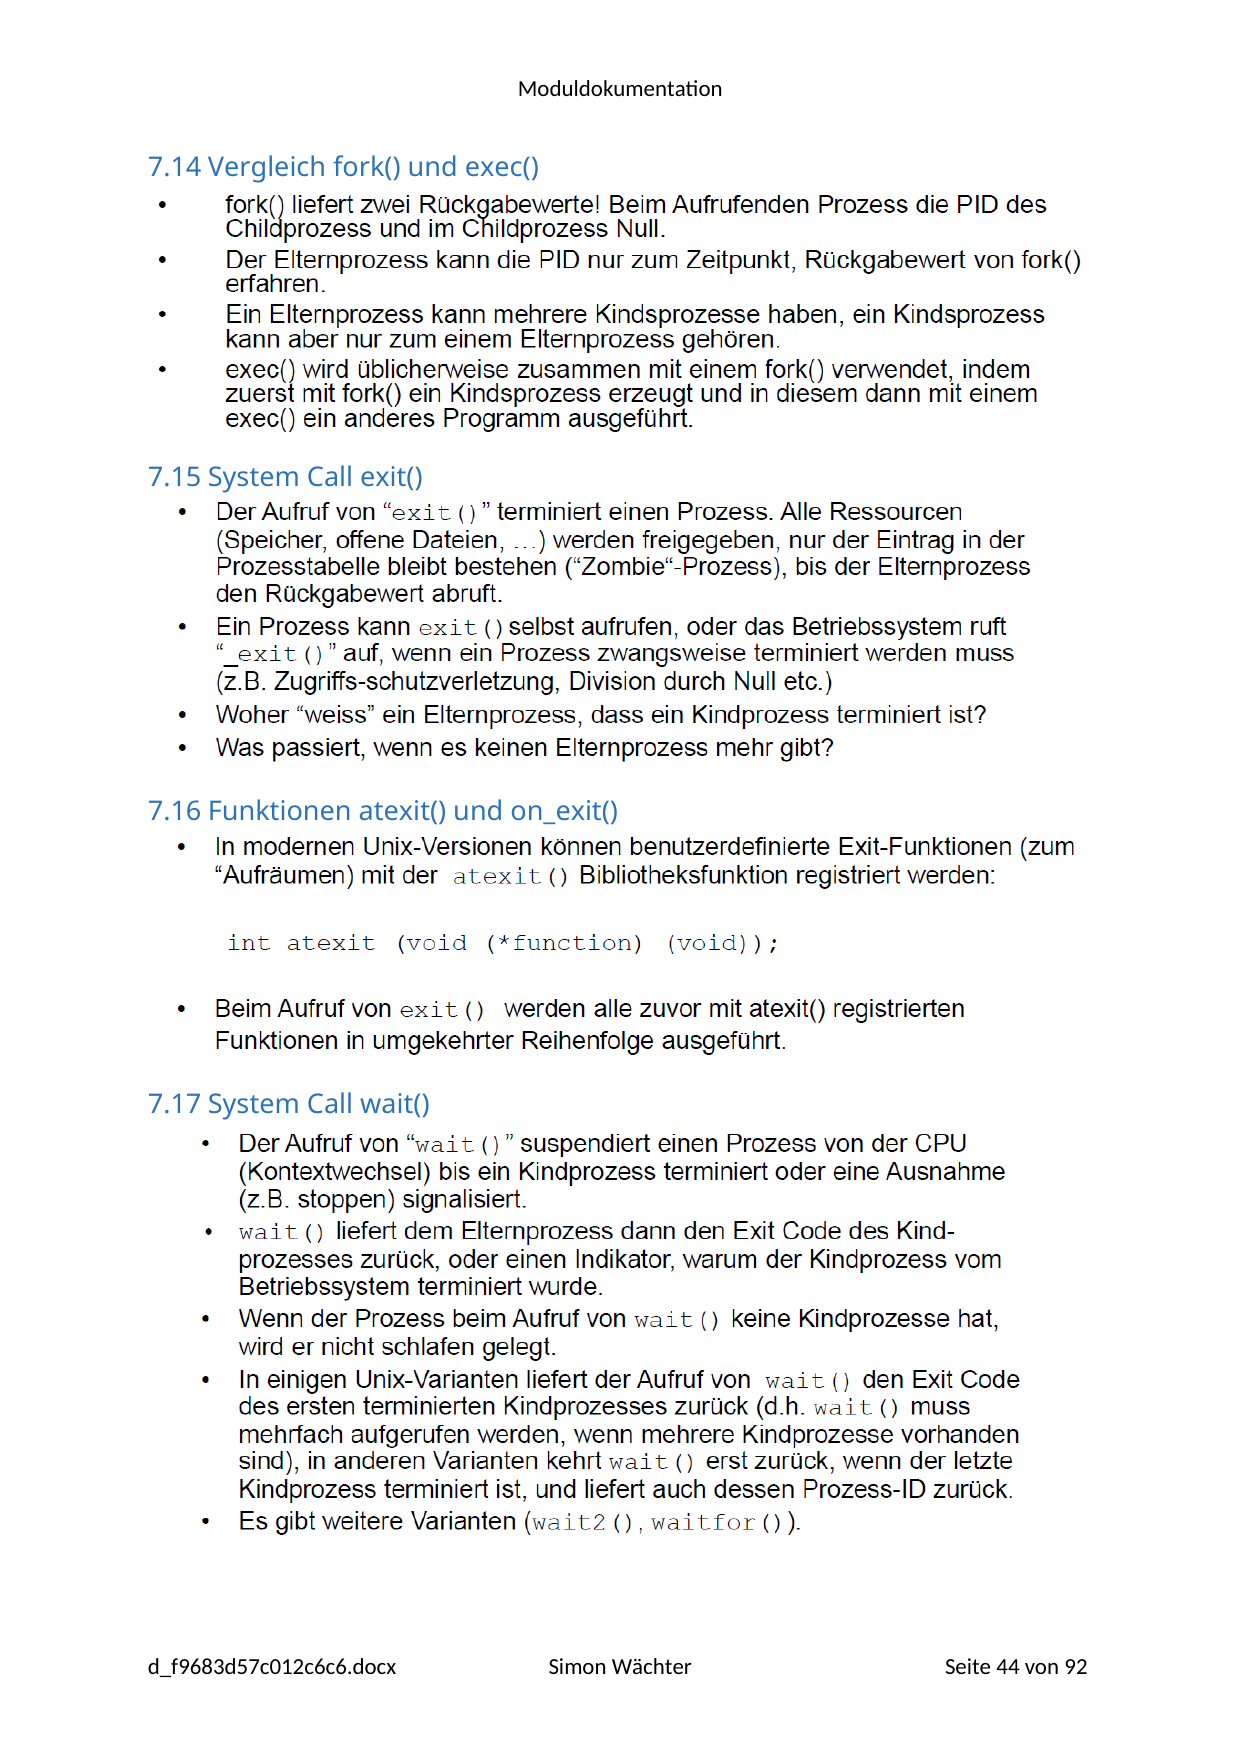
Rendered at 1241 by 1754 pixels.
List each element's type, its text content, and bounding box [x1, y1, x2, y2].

picture [147, 497, 1093, 772]
subtitle Funktionen atexit() und on_exit() [148, 791, 1093, 828]
picture [147, 1124, 1093, 1550]
subtitle System Call wait() [148, 1084, 1093, 1121]
subtitle Vergleich fork() und exec() [148, 148, 1093, 184]
picture [147, 830, 1093, 1066]
picture [147, 187, 1093, 439]
subtitle System Call exit() [148, 458, 1093, 494]
